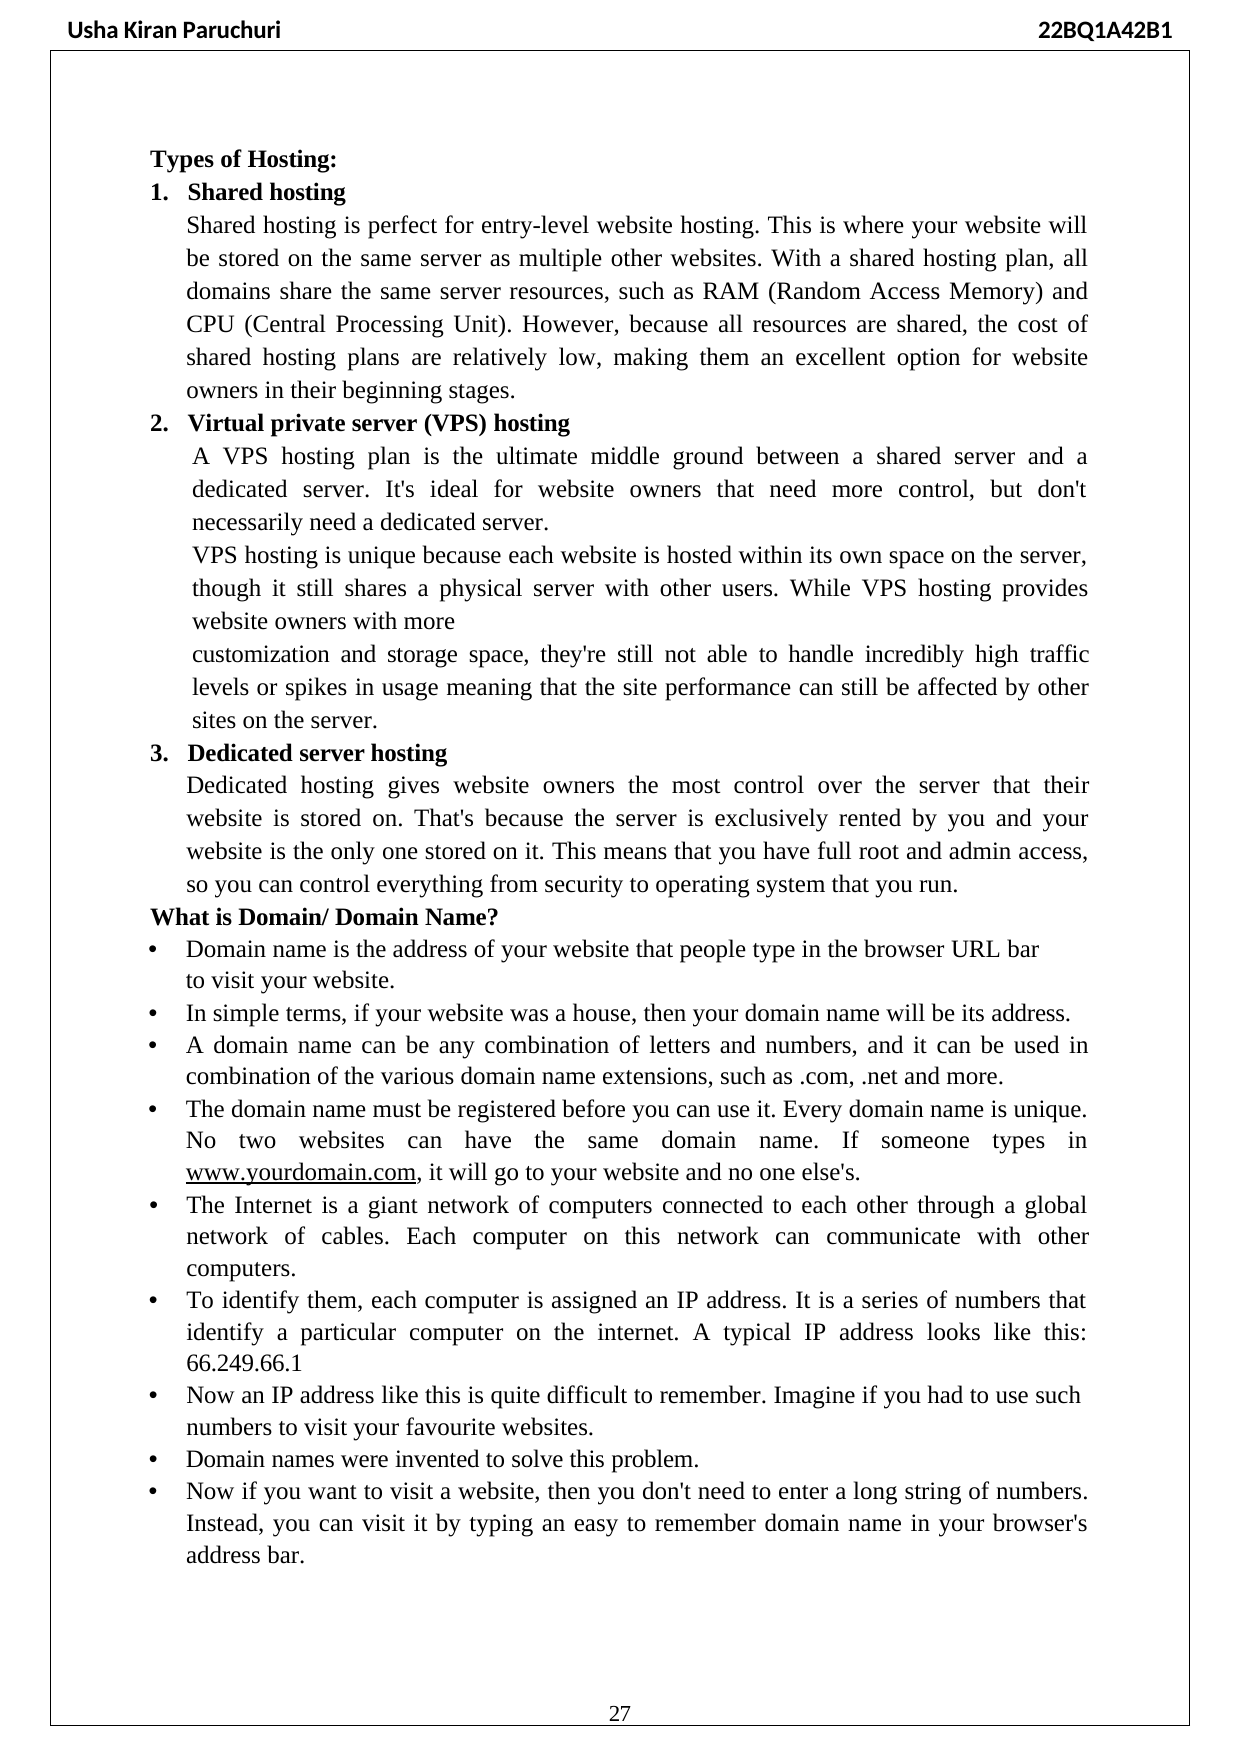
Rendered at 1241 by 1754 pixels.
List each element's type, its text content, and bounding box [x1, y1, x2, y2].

list A domain name can be any combination of letters and numbers, and it can be used in combination of the various domain name extensions, such as .com, .net and more. [148, 1030, 1090, 1090]
text Shared hosting is perfect for entry-level website hosting. This is where your website will be stored on the same server as multiple other websites. With a shared hosting plan, all domains share the same server resources, such as RAM (Random Access Memory) and CPU (Central Processing Unit). However, because all resources are shared, the cost of shared hosting plans are relatively low, making them an excellent option for website owners in their beginning stages. [186, 210, 1089, 403]
text Dedicated hosting gives website owners the most control over the server that their website is stored on. That's because the server is exclusively rented by you and your website is the only one stored on it. This means that you have full root and admin access, so you can control everything from security to operating system that you run. [186, 770, 1089, 897]
list Shared hosting [150, 177, 1166, 206]
list The domain name must be registered before you can use it. Every domain name is unique. No two websites can have the same domain name. If someone types in www.yourdomain.com, it will go to your website and no one else's. [148, 1094, 1089, 1186]
list The Internet is a giant network of computers connected to each other through a global network of cables. Each computer on this network can communicate with other computers. [149, 1190, 1089, 1282]
text VPS hosting is unique because each website is hosted within its own space on the server, though it still shares a physical server with other users. While VPS hosting provides website owners with more [192, 540, 1089, 635]
text customization and storage space, they're still not able to handle incredibly high traffic levels or spikes in usage meaning that the site performance can still be affected by other sites on the server. [192, 639, 1090, 734]
list Now if you want to visit a website, then you don't need to enter a long string of numbers. Instead, you can visit it by typing an easy to remember domain name in your browser's address bar. [148, 1476, 1089, 1569]
subtitle What is Domain/ Domain Name? [150, 902, 1166, 931]
list Domain name is the address of your website that people type in the browser URL bar to visit your website. [148, 934, 1059, 994]
subtitle Virtual private server (VPS) hosting [150, 408, 1166, 437]
list Domain names were invented to solve this problem. [148, 1444, 1166, 1473]
text A VPS hosting plan is the ultimate middle ground between a shared server and a dedicated server. It's ideal for website owners that need more control, but don't necessarily need a dedicated server. [192, 441, 1088, 536]
subtitle Dedicated server hosting [150, 738, 1166, 767]
list In simple terms, if your website was a house, then your domain name will be its address. [148, 998, 1166, 1027]
list To identify them, each computer is assigned an IP address. It is a series of numbers that identify a particular computer on the internet. A typical IP address looks like this: 66.249.66.1 [148, 1284, 1088, 1377]
list Now an IP address like this is quite difficult to remember. Imagine if you had to use such numbers to visit your favourite websites. [148, 1380, 1082, 1441]
subtitle Types of Hosting: [150, 144, 1166, 173]
